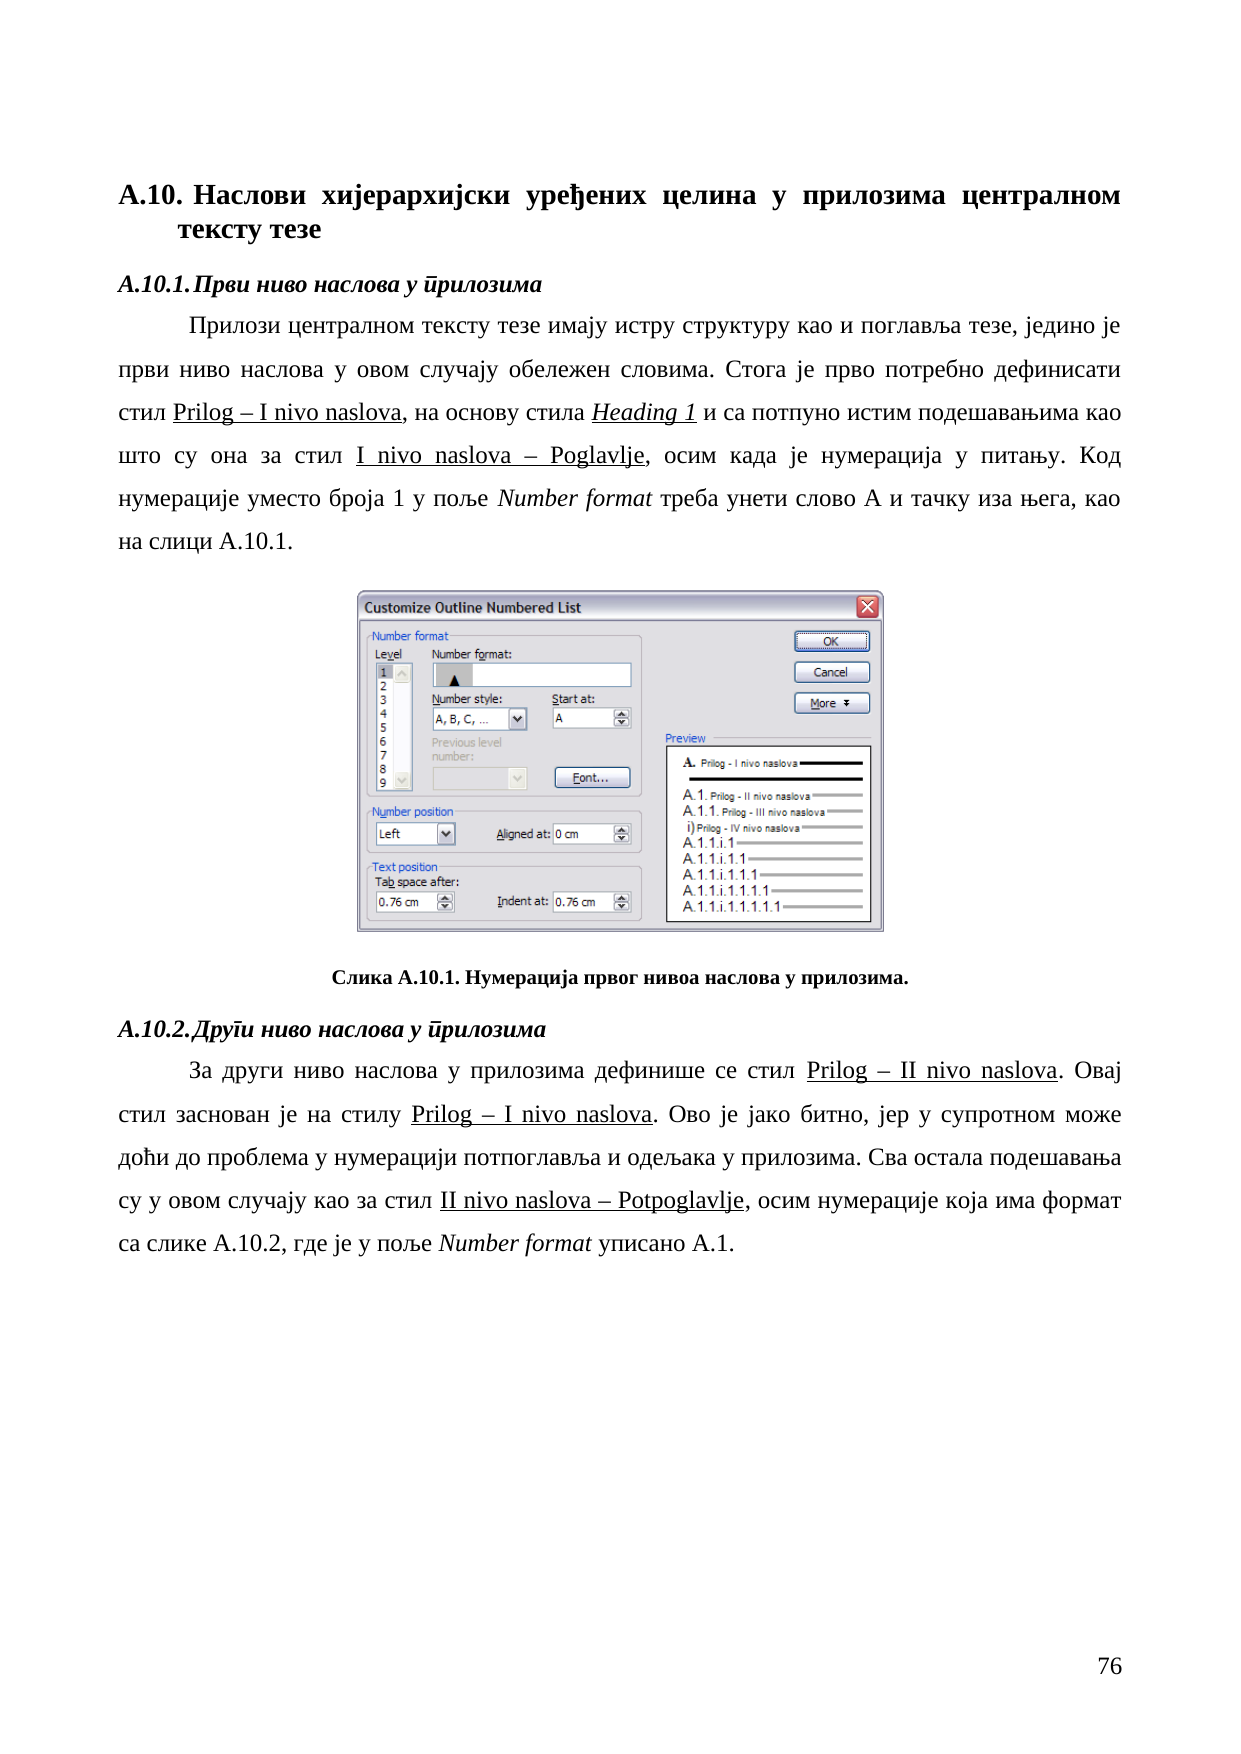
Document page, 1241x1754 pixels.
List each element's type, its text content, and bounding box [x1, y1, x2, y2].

text Други ниво наслова у прилозима [118, 1014, 1122, 1043]
text Слика А.10.1. Нумерација првог нивоа наслова у прилозима. [118, 965, 1122, 989]
text Први ниво наслова у прилозима [118, 269, 1122, 298]
text Наслови хијерархијски уређених целина у прилозима централном тексту тезе [118, 177, 1122, 244]
picture [354, 586, 886, 935]
text За други ниво наслова у прилозима дефинише се стил Prilog – II nivo naslova. Овај стил заснован је на стилу Prilog – I nivo naslova. Ово је јако битно, јер у супротном може доћи до проблема у нумерацији потпоглавља и одељака у прилозима. Сва остала подешавања су у овом случају као за стил II nivo naslova – Potpoglavlje, осим нумерације која има формат са слике А.10.2, где је у поље Number format уписано А.1. [118, 1056, 1122, 1257]
text Прилози централном тексту тезе имају истру структуру као и поглавља тезе, једино је први ниво наслова у овом случају обележен словима. Стога је прво потребно дефинисати стил Prilog – I nivo naslova, на основу стила Heading 1 и са потпуно истим подешавањима као што су она за стил I nivo naslova – Poglavlje, осим када је нумерација у питању. Код нумерације уместо броја 1 у поље Number format треба унети слово А и тачку иза њега, као на слици А.10.1. [118, 311, 1122, 555]
